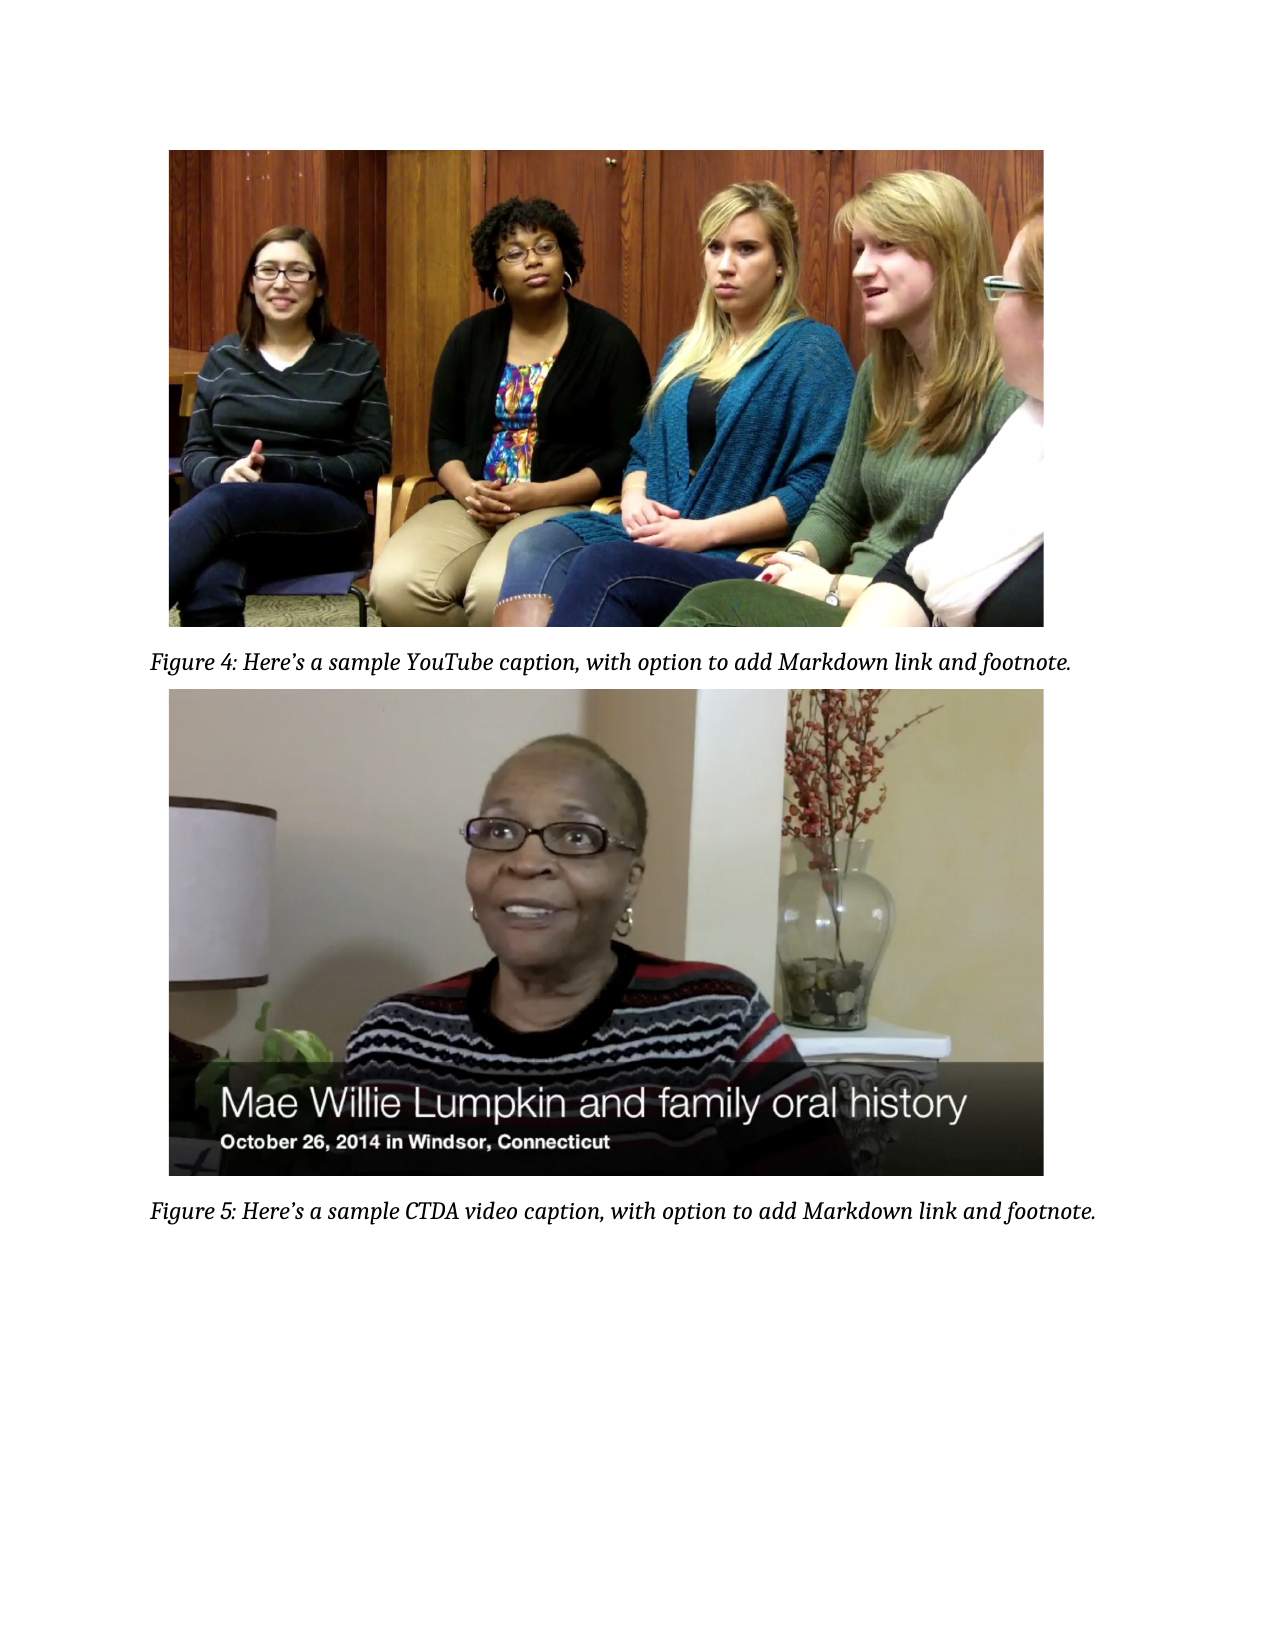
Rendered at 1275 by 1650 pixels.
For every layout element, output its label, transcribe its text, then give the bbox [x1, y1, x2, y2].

text Figure 4: Here’s a sample YouTube caption, with option to add Markdown link and footnote. [150, 648, 1125, 677]
text Figure 5: Here’s a sample CTDA video caption, with option to add Markdown link and footnote. [150, 1197, 1125, 1226]
picture [168, 150, 1044, 627]
picture [168, 689, 1044, 1176]
